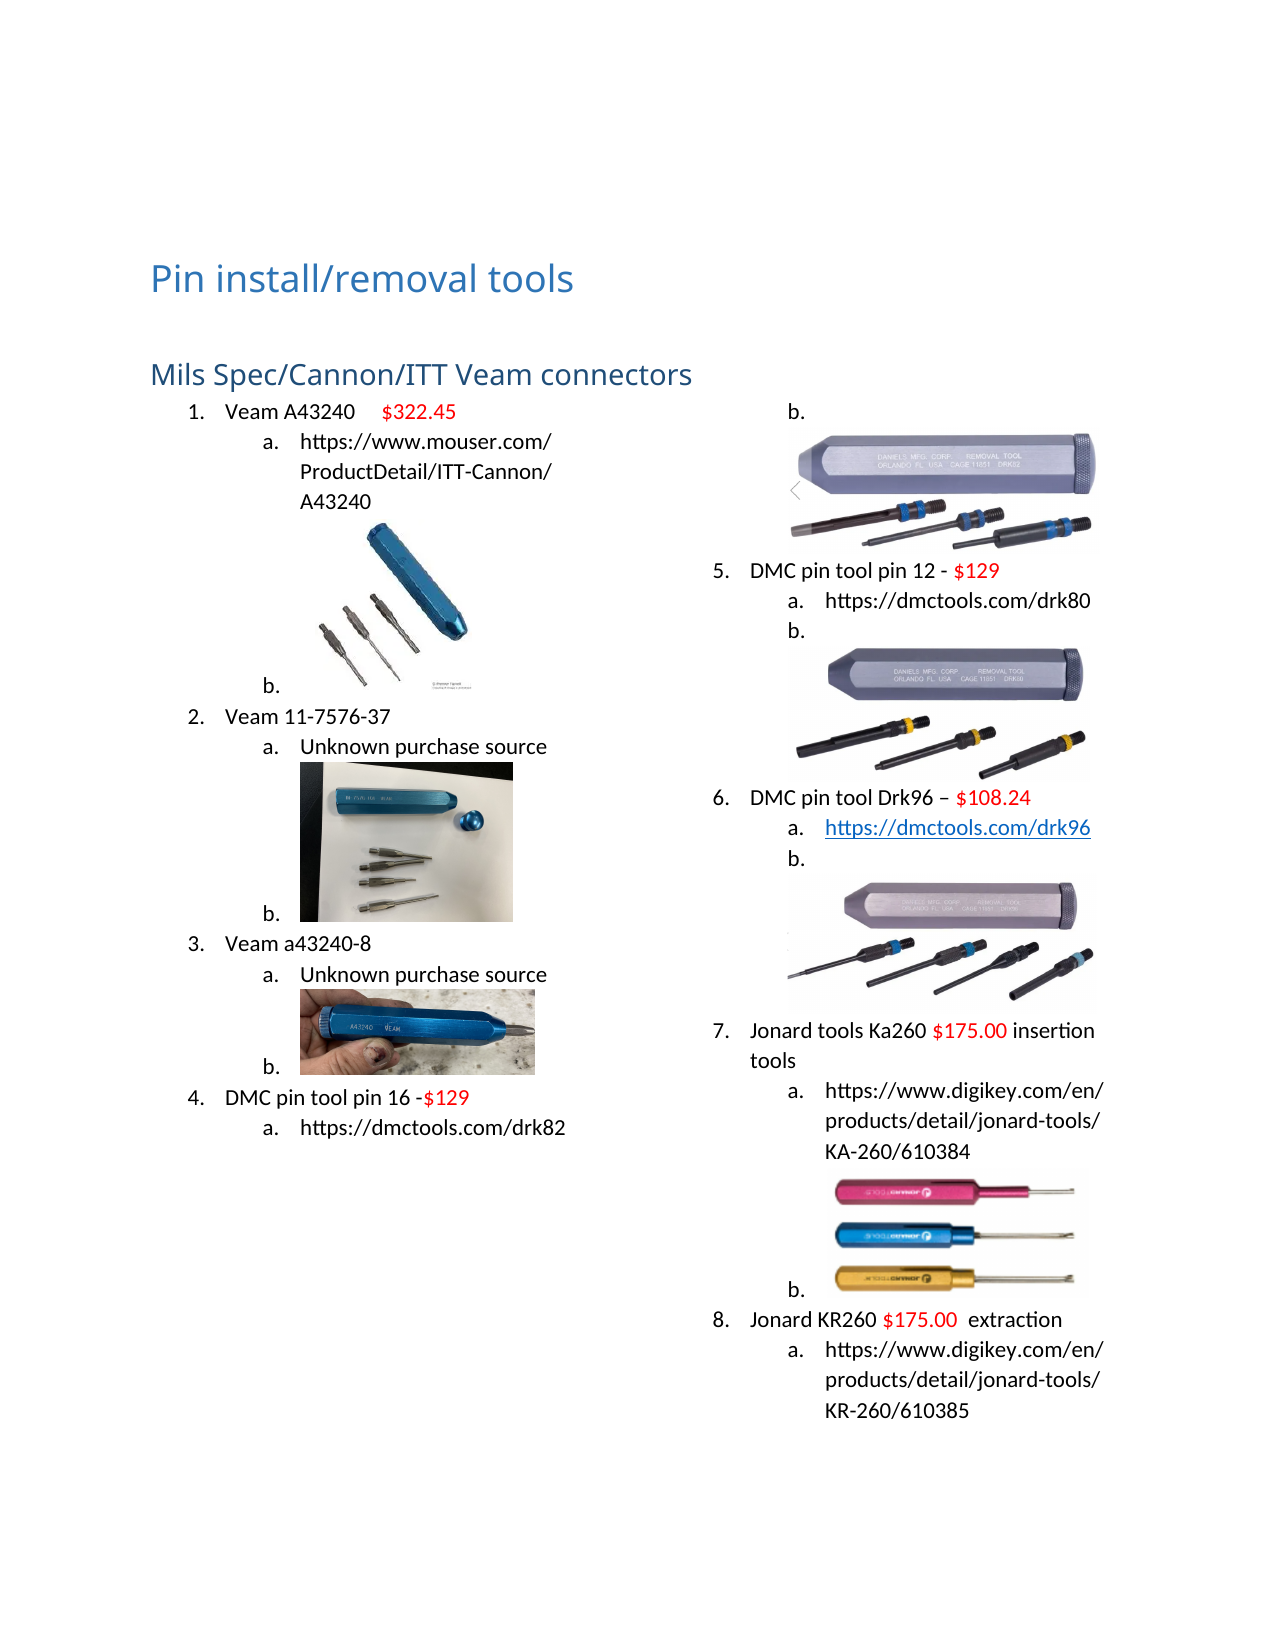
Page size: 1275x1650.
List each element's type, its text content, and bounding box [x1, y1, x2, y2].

picture [787, 873, 1098, 1014]
list Unknown purchase source [262, 732, 600, 760]
subtitle Pin install/removal tools [150, 252, 1125, 303]
subtitle Mils Spec/Cannon/ITT Veam connectors [150, 354, 1125, 394]
list Veam a43240-8 [187, 929, 600, 957]
picture [300, 989, 535, 1075]
list https://dmctools.com/drk96 [787, 813, 1125, 842]
picture [828, 1169, 1088, 1297]
list https://www.mouser.com/ProductDetail/ITT-Cannon/A43240 [262, 427, 600, 516]
list https://dmctools.com/drk82 [262, 1113, 600, 1141]
list DMC pin tool Drk96 – $108.24 [712, 783, 1125, 811]
list DMC pin tool pin 12 - $129 [712, 556, 1125, 584]
picture [787, 427, 1101, 554]
list Jonard KR260 $175.00 extraction [712, 1305, 1125, 1333]
list Unknown purchase source [262, 960, 600, 988]
list Veam A43240 $322.45 [187, 397, 600, 425]
list https://www.digikey.com/en/products/detail/jonard-tools/KR-260/610385 [787, 1335, 1125, 1424]
list https://www.digikey.com/en/products/detail/jonard-tools/KA-260/610384 [787, 1076, 1125, 1165]
picture [300, 517, 485, 694]
list Veam 11-7576-37 [187, 702, 600, 730]
picture [300, 762, 513, 922]
list Jonard tools Ka260 $175.00 insertion tools [712, 1016, 1125, 1074]
list DMC pin tool pin 16 -$129 [187, 1083, 600, 1111]
list https://dmctools.com/drk80 [787, 586, 1125, 614]
picture [787, 646, 1091, 782]
